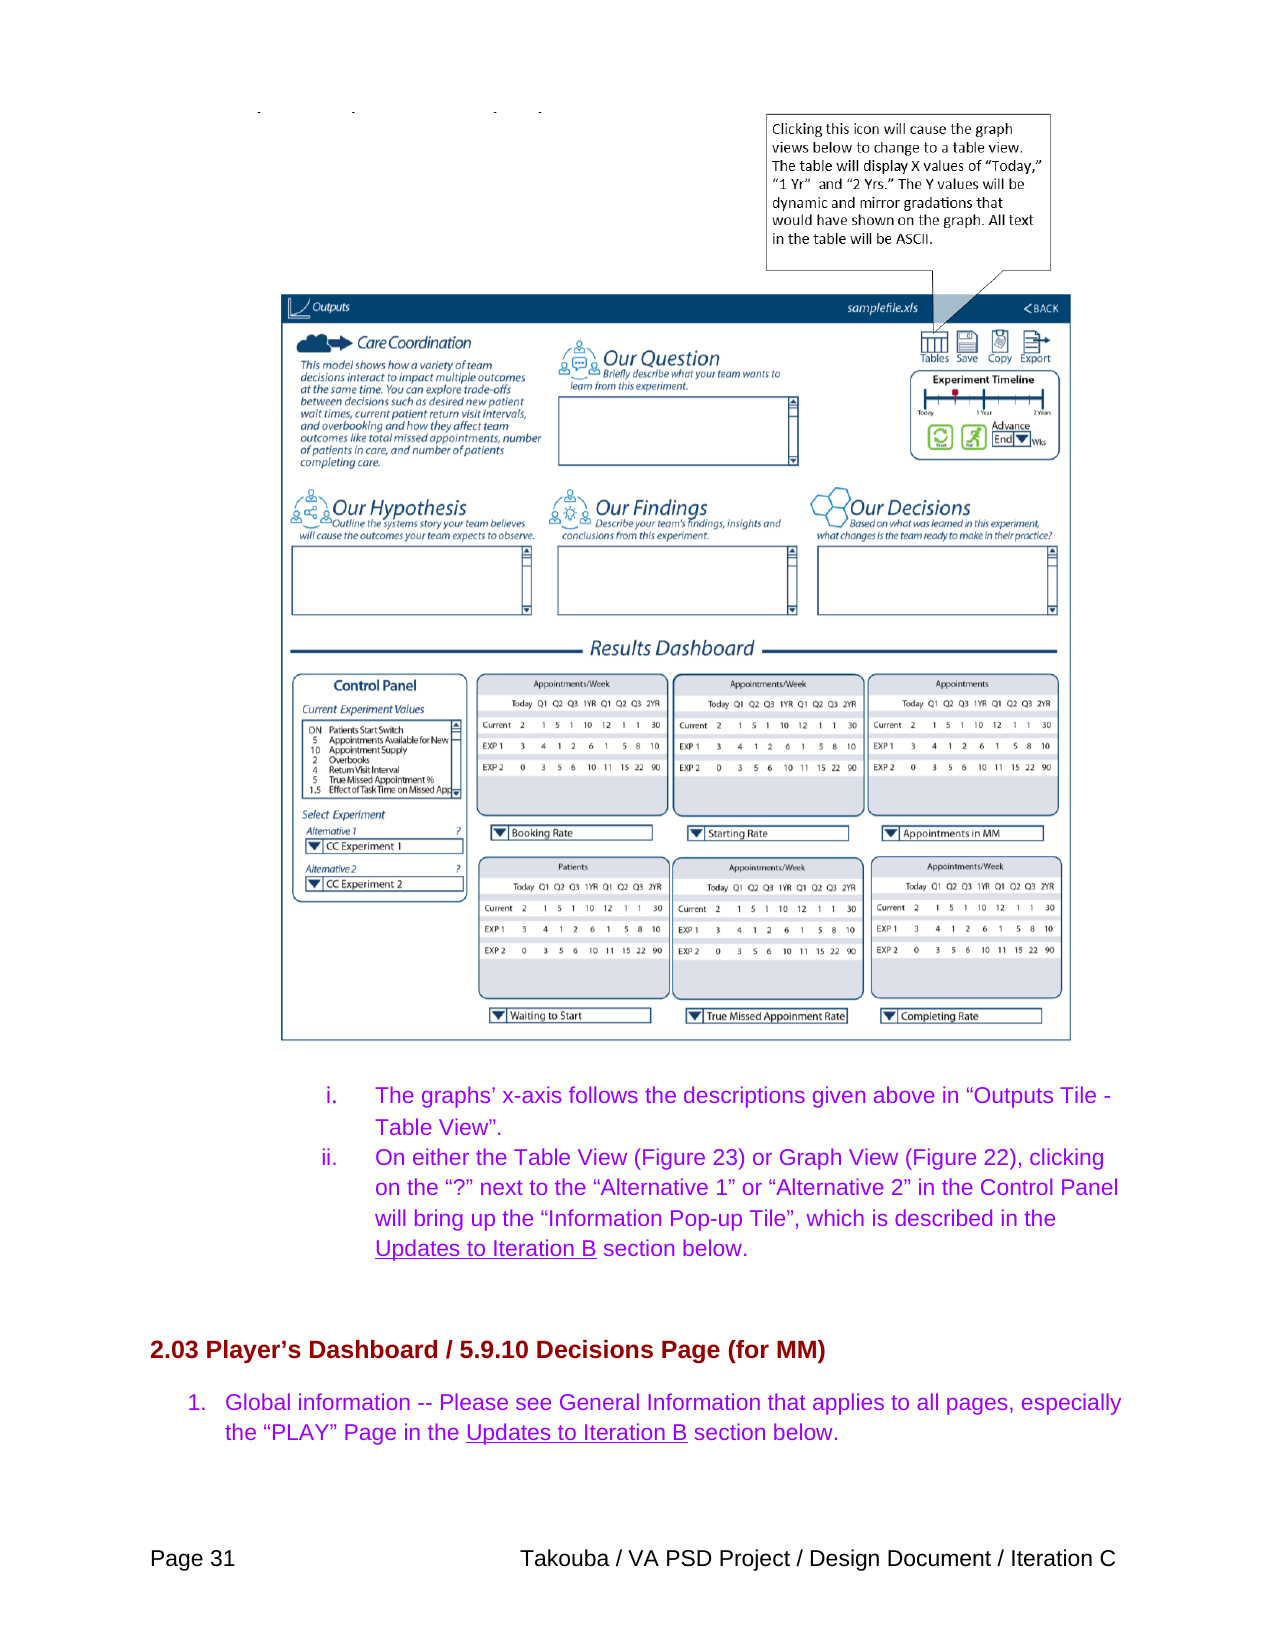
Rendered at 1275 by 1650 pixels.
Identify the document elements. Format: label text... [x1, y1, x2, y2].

list Global information -- Please see General Information that applies to all pages, especially the “PLAY” Page in the Updates to Iteration B section below. [187, 1389, 1125, 1512]
list On either the Table View (Figure 23) or Graph View (Figure 22), clicking on the “?” next to the “Alternative 1” or “Alternative 2” in the Control Panel will bring up the “Information Pop-up Tile”, which is described in the Updates to Iteration B section below. [337, 1144, 1125, 1297]
list The graphs’ x-axis follows the descriptions given above in “Outputs Tile - Table View”. [337, 1079, 1125, 1140]
picture [150, 112, 1125, 1075]
subtitle 2.03 Player’s Dashboard / 5.9.10 Decisions Page (for MM) [150, 1335, 1125, 1364]
